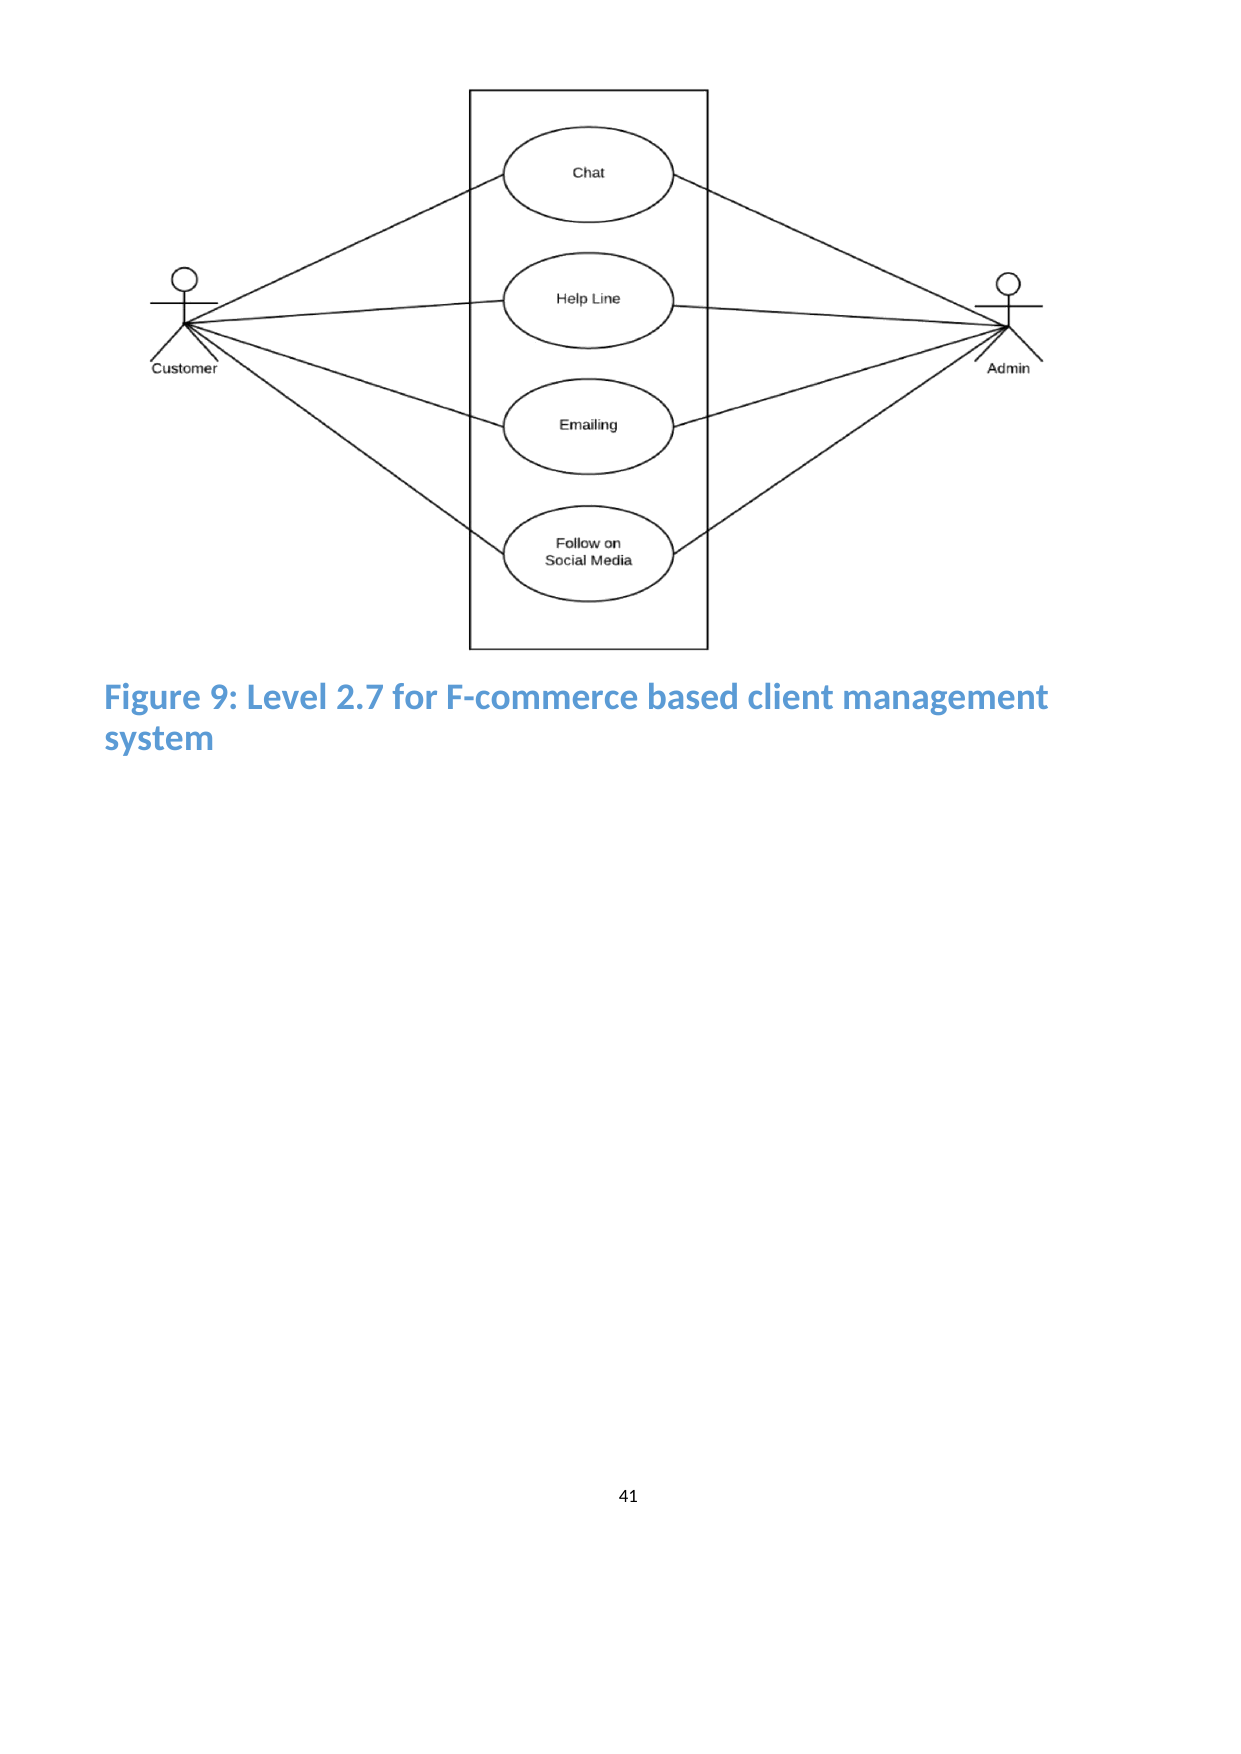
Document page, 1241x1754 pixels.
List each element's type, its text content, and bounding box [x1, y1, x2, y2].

text 41 [104, 1484, 1152, 1507]
picture [103, 75, 1079, 669]
text Figure 9: Level 2.7 for F-commerce based client management system [104, 676, 1152, 760]
